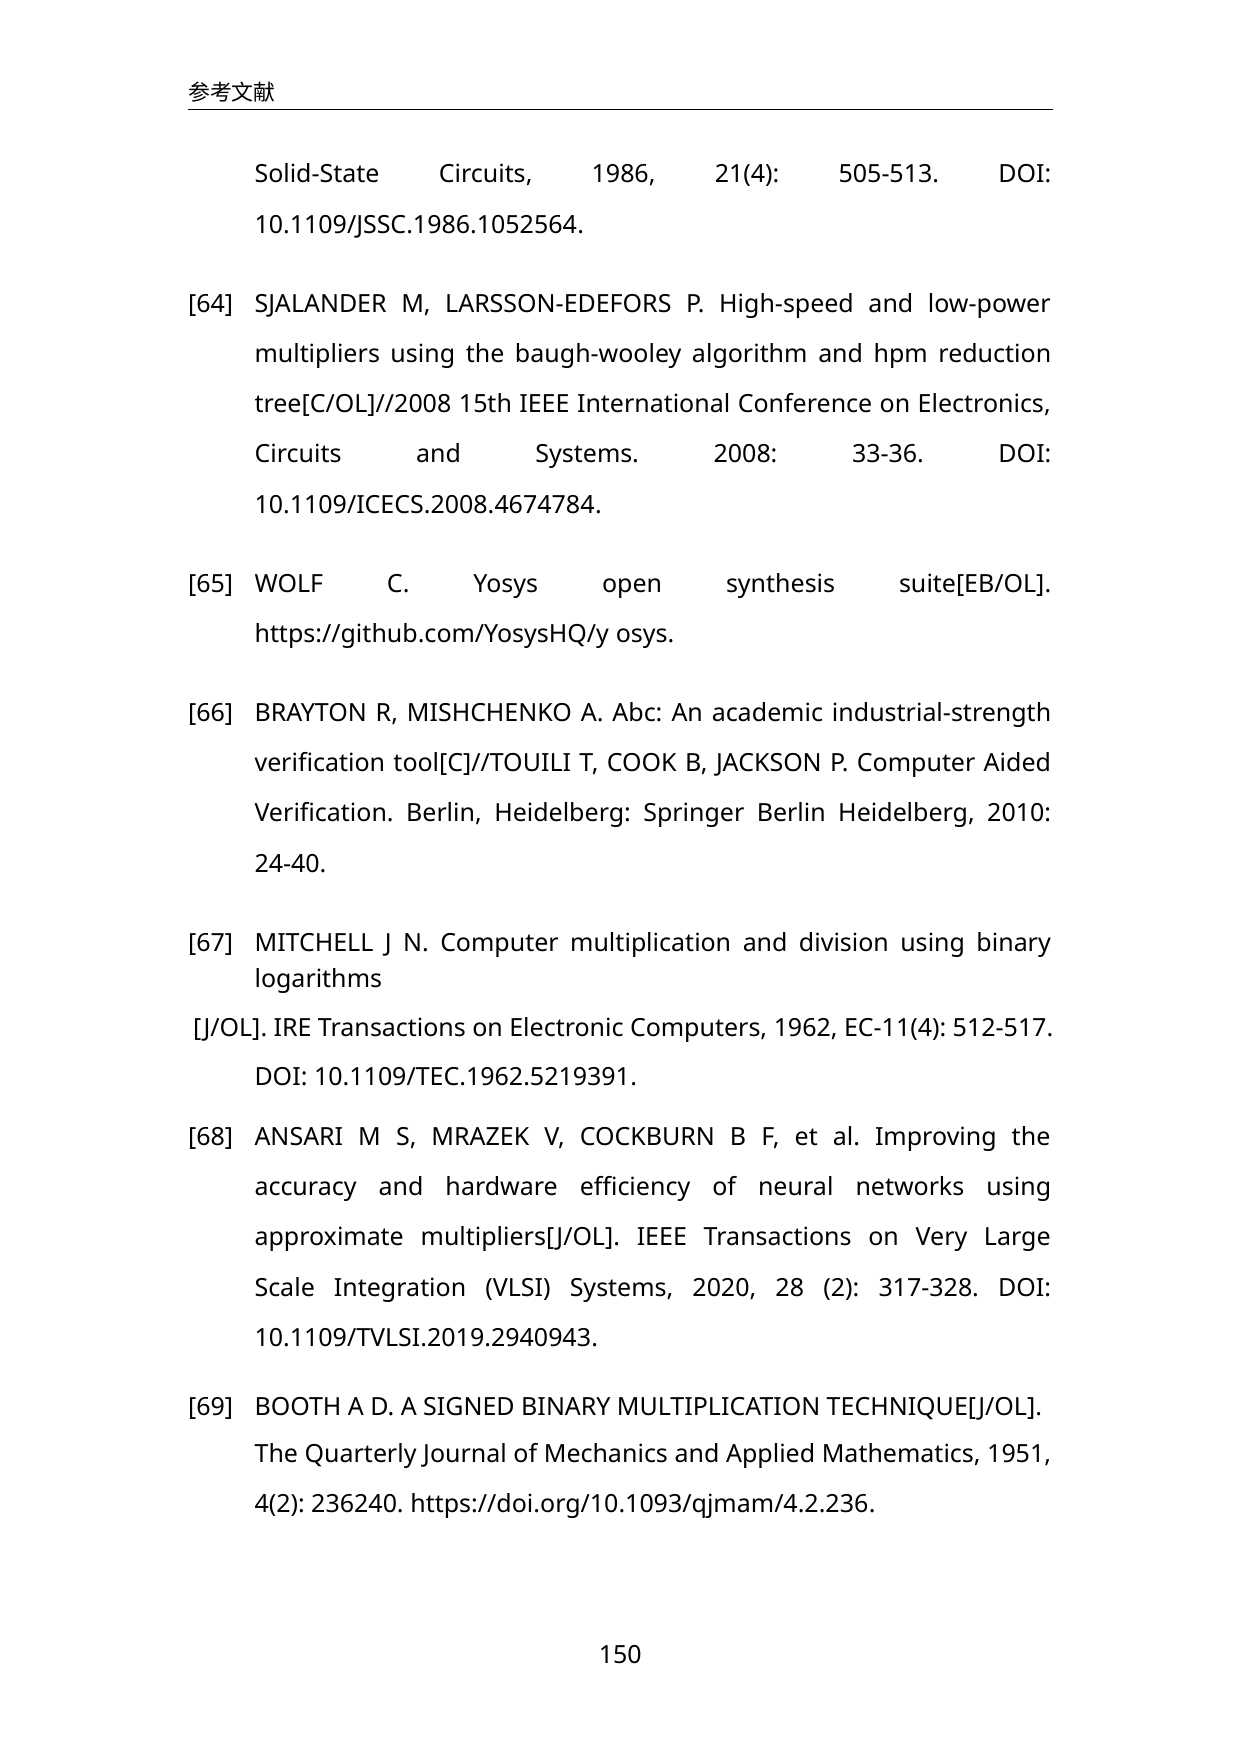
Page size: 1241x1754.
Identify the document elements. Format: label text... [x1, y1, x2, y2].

list MITCHELL J N. Computer multiplication and division using binary logarithms [188, 924, 1052, 995]
list BOOTH A D. A SIGNED BINARY MULTIPLICATION TECHNIQUE[J/OL]. [188, 1389, 1052, 1423]
list WOLF C. Yosys open synthesis suite[EB/OL]. https://github.com/YosysHQ/y osys. [188, 565, 1052, 649]
text DOI: 10.1109/TEC.1962.5219391. [254, 1058, 1052, 1092]
list SJALANDER M, LARSSON-EDEFORS P. High-speed and low-power multipliers using the baugh-wooley algorithm and hpm reduction tree[C/OL]//2008 15th IEEE International Conference on Electronics, Circuits and Systems. 2008: 33-36. DOI: 10.1109/ICECS.2008.4674784. [188, 285, 1052, 521]
list ANSARI M S, MRAZEK V, COCKBURN B F, et al. Improving the accuracy and hardware efficiency of neural networks using approximate multipliers[J/OL]. IEEE Transactions on Very Large Scale Integration (VLSI) Systems, 2020, 28 (2): 317-328. DOI: 10.1109/TVLSI.2019.2940943. [188, 1118, 1052, 1354]
text The Quarterly Journal of Mechanics and Applied Mathematics, 1951, 4(2): 236240. https://doi.org/10.1093/qjmam/4.2.236. [254, 1436, 1052, 1520]
text [J/OL]. IRE Transactions on Electronic Computers, 1962, EC-11(4): 512-517. [188, 1010, 1054, 1044]
list BRAYTON R, MISHCHENKO A. Abc: An academic industrial-strength verification tool[C]//TOUILI T, COOK B, JACKSON P. Computer Aided Verification. Berlin, Heidelberg: Springer Berlin Heidelberg, 2010: 24-40. [188, 694, 1052, 879]
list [188, 156, 1052, 241]
